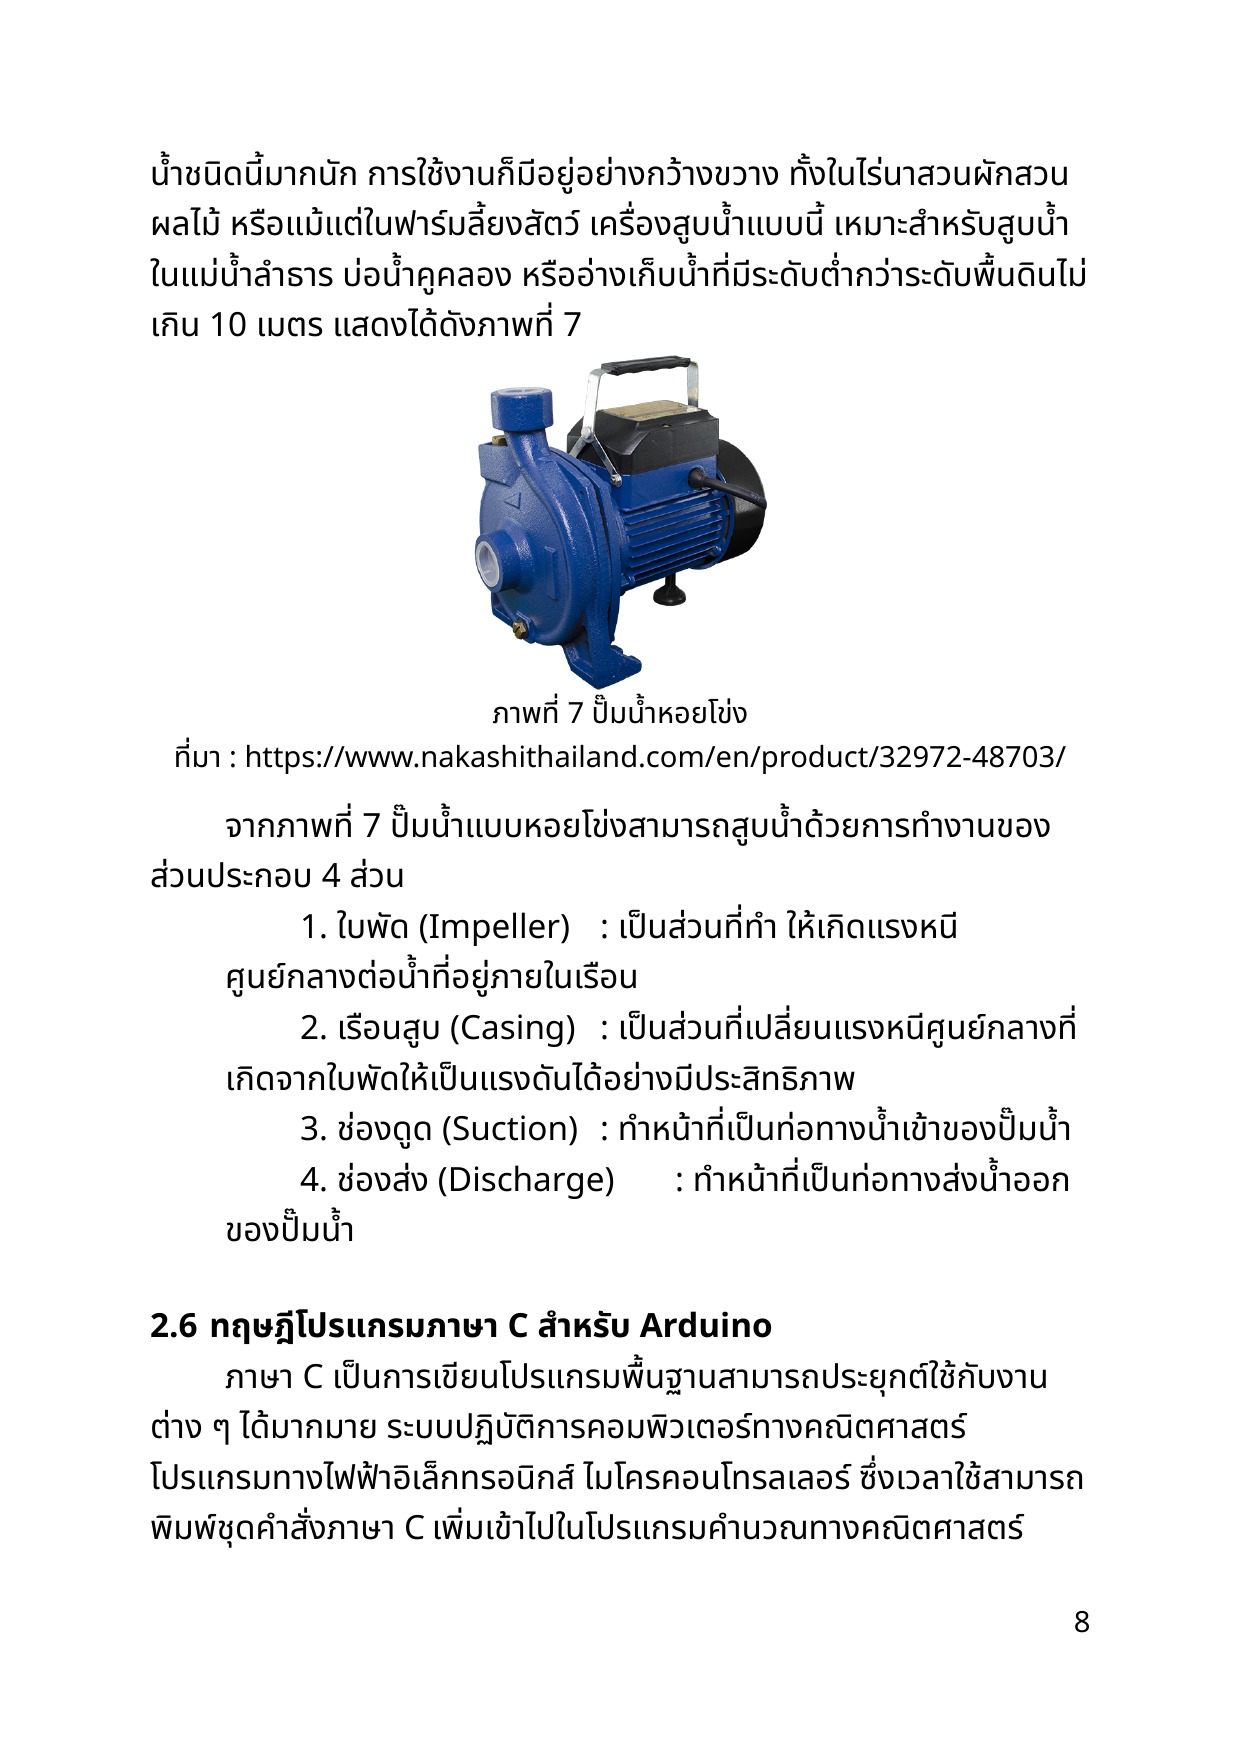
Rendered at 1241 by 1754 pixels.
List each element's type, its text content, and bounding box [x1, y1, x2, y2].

text 4. ช่องส่ง (Discharge) : ทำหน้าที่เป็นท่อทางส่งน้ำออกของปั๊มน้ำ [225, 1156, 1090, 1257]
text 3. ช่องดูด (Suction) : ทำหน้าที่เป็นท่อทางน้ำเข้าของปั๊มน้ำ [225, 1105, 1090, 1156]
text ภาพที่ ปั๊มน้ำหอยโข่ง ที่มา : https://www.nakashithailand.com/en/product/32972-48703/ [150, 692, 1090, 781]
text 2. เรือนสูบ (Casing) : เป็นส่วนที่เปลี่ยนแรงหนีศูนย์กลางที่เกิดจากใบพัดให้เป็นแรงดันได้อย่างมีประสิทธิภาพ [225, 1004, 1090, 1105]
text 1. ใบพัด (Impeller) : เป็นส่วนที่ทำ ให้เกิดแรงหนีศูนย์กลางต่อน้ำที่อยู่ภายในเรือน [225, 903, 1090, 1004]
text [150, 1353, 1090, 1555]
text จากภาพที่ 7 ปั๊มน้ำแบบหอยโข่งสามารถสูบน้ำด้วยการทำงานของส่วนประกอบ 4 ส่วน [150, 802, 1090, 903]
list ทฤษฎีโปรแกรมภาษา C สำหรับ Arduino [150, 1302, 1090, 1353]
picture [450, 351, 791, 693]
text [150, 150, 1090, 352]
